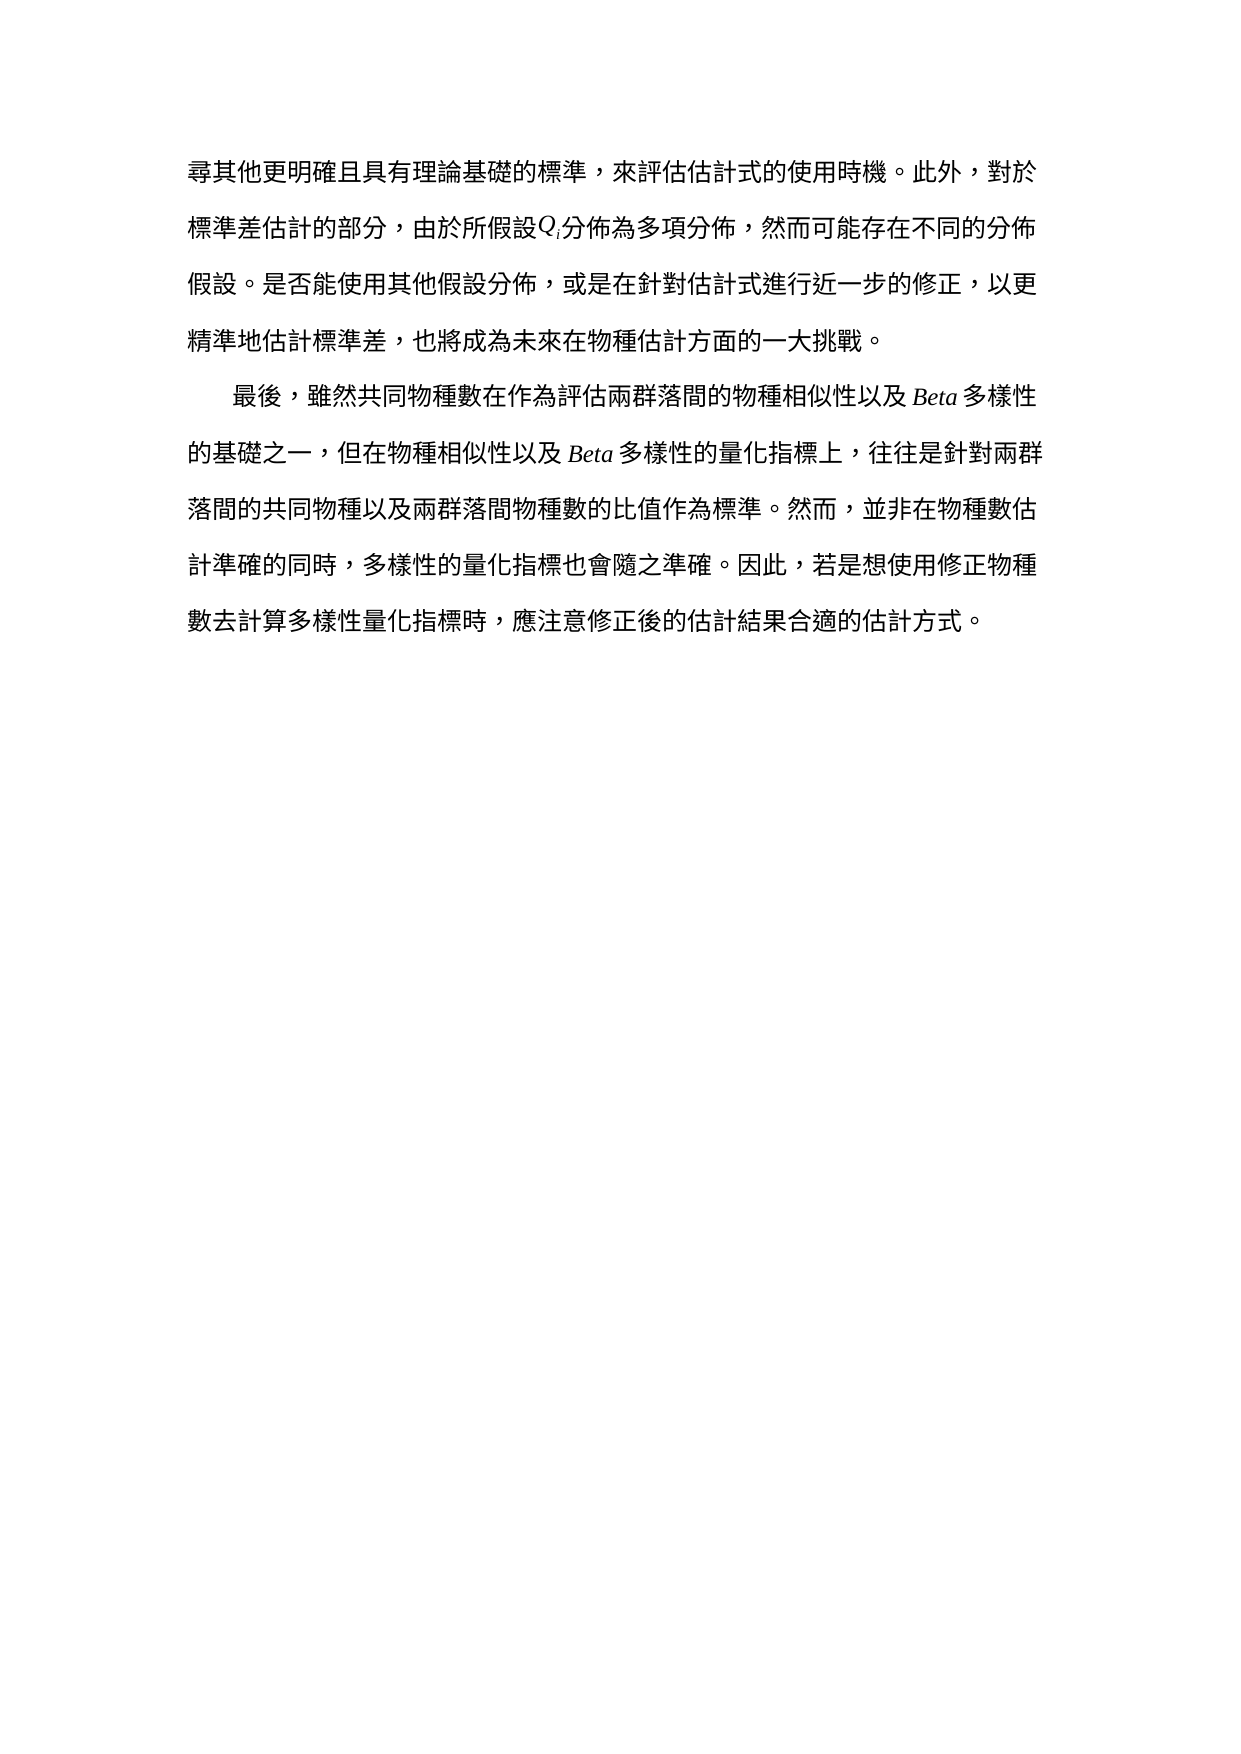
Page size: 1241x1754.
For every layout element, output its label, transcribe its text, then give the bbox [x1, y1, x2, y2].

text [187, 152, 1053, 358]
text 最後，雖然共同物種數在作為評估兩群落間的物種相似性以及Beta多樣性的基礎之一，但在物種相似性以及Beta多樣性的量化指標上，往往是針對兩群落間的共同物種以及兩群落間物種數的比值作為標準。然而，並非在物種數估計準確的同時，多樣性的量化指標也會隨之準確。因此，若是想使用修正物種數去計算多樣性量化指標時，應注意修正後的估計結果合適的估計方式。 [187, 376, 1053, 639]
